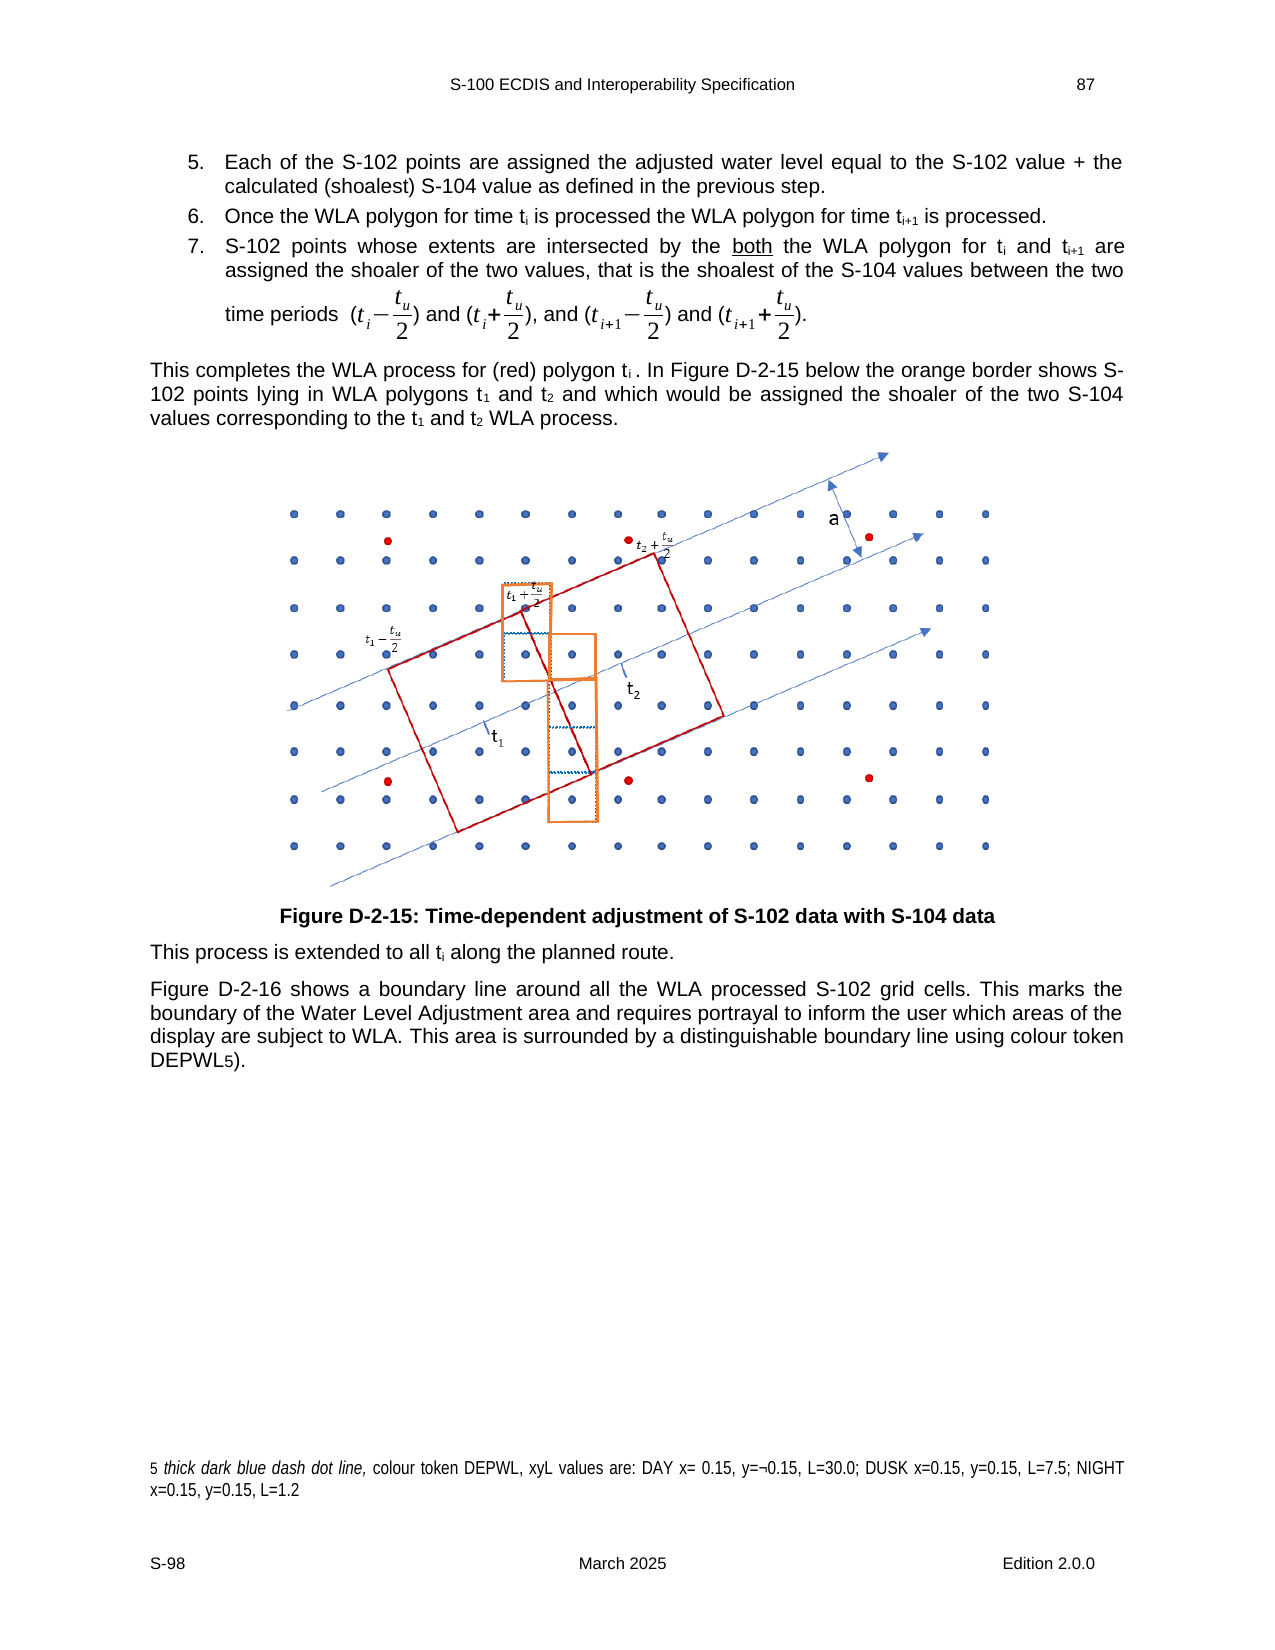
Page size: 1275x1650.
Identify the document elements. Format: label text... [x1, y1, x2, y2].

text Figure D-2-16 shows a boundary line around all the WLA processed S-102 grid cells. This marks the boundary of the Water Level Adjustment area and requires portrayal to inform the user which areas of the display are subject to WLA. This area is surrounded by a distinguishable boundary line using colour token DEPWL). [150, 976, 1125, 1072]
list S-102 points whose extents are intersected by the both the WLA polygon for ti and ti+1 are assigned the shoaler of the two values, that is the shoalest of the S-104 values between the two time periods () and (), and () and (). [187, 234, 1125, 345]
list Once the WLA polygon for time ti is processed the WLA polygon for time ti+1 is processed. [187, 204, 1125, 228]
picture [286, 441, 989, 887]
text Figure D-2-15: Time-dependent adjustment of S-102 data with S-104 data [150, 903, 1125, 927]
text This process is extended to all ti along the planned route. [150, 940, 1125, 964]
text This completes the WLA process for (red) polygon ti . In Figure D-2-15 below the orange border shows S-102 points lying in WLA polygons t1 and t2 and which would be assigned the shoaler of the two S-104 values corresponding to the t1 and t2 WLA process. [150, 357, 1125, 429]
list Each of the S-102 points are assigned the adjusted water level equal to the S-102 value + the calculated (shoalest) S-104 value as defined in the previous step. [187, 150, 1125, 198]
